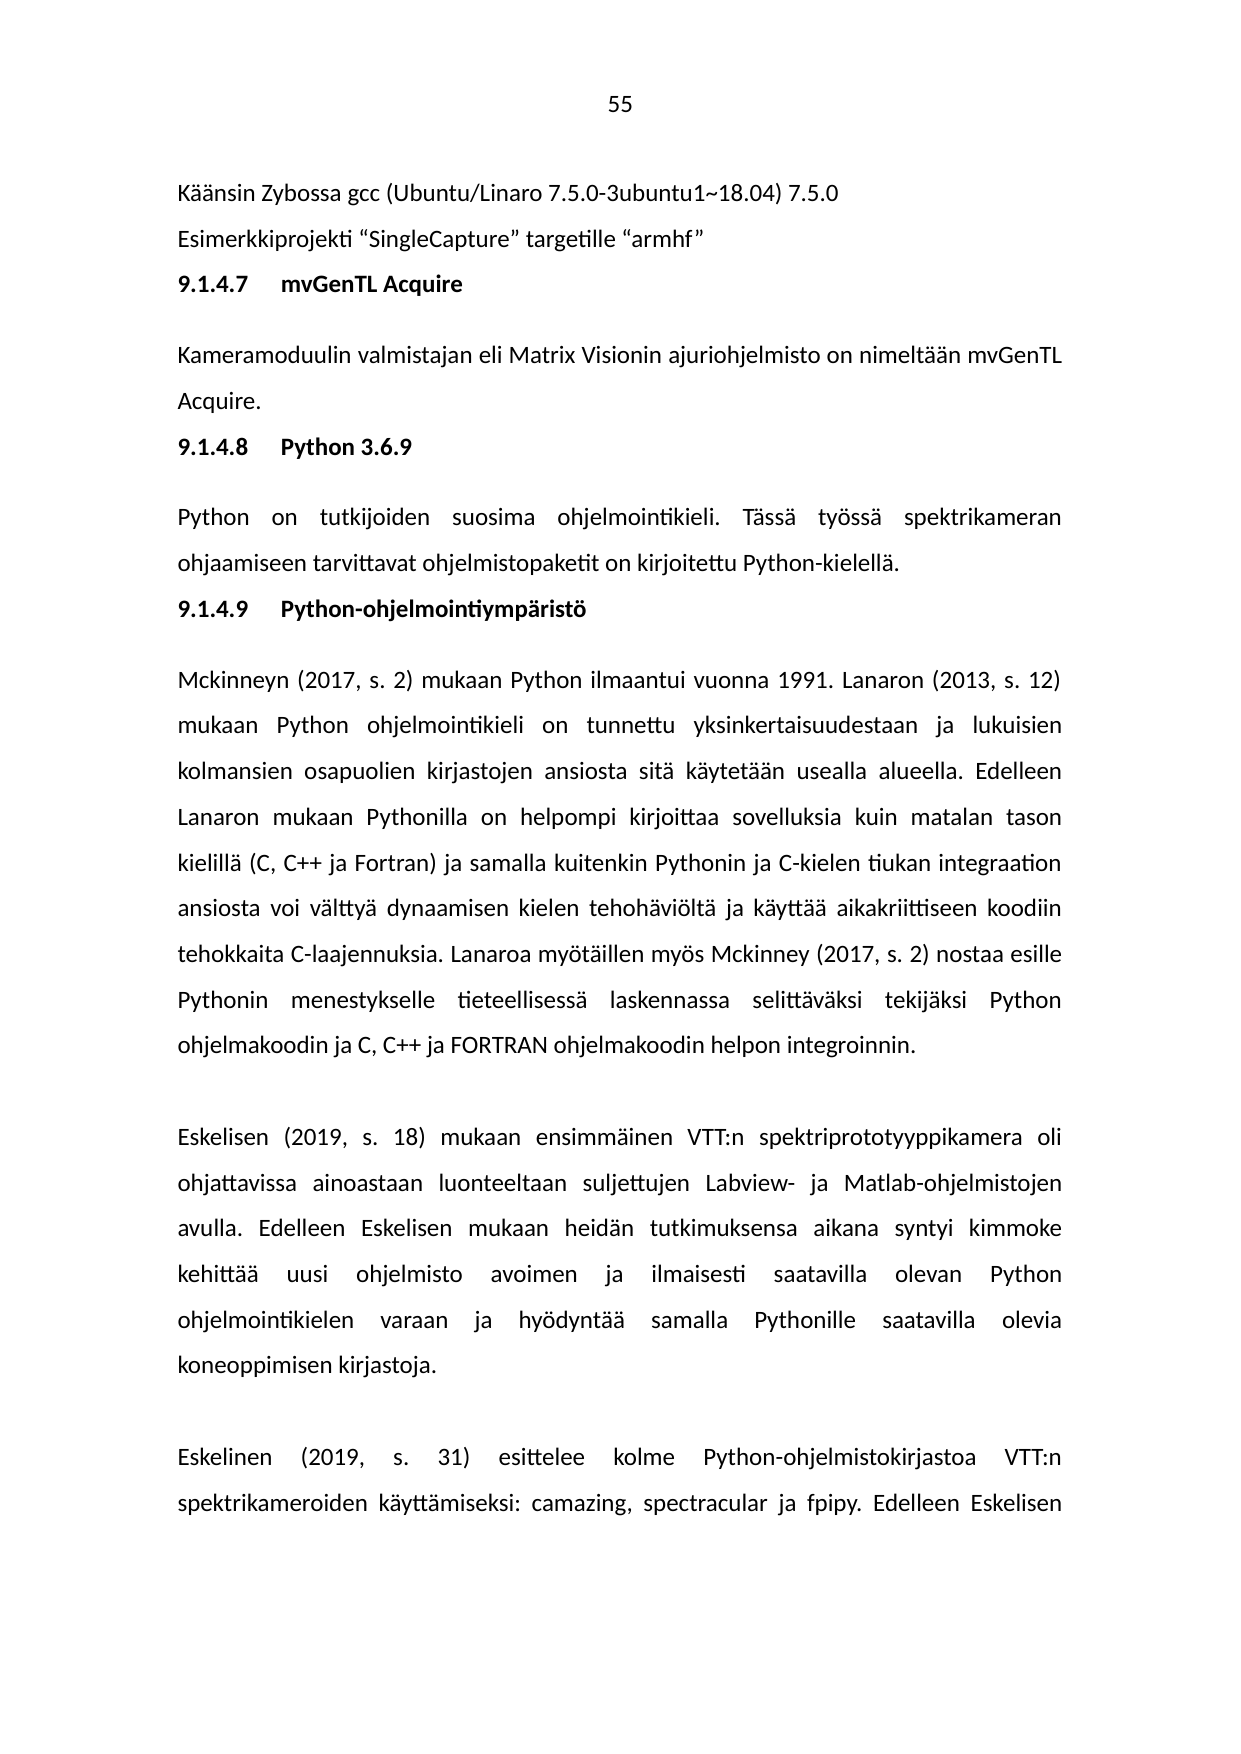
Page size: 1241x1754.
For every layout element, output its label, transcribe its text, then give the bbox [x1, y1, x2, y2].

text Käänsin Zybossa gcc (Ubuntu/Linaro 7.5.0-3ubuntu1~18.04) 7.5.0 [177, 177, 1063, 208]
text Kameramoduulin valmistajan eli Matrix Visionin ajuriohjelmisto on nimeltään mvGenTL Acquire. [177, 339, 1063, 416]
text Python on tutkijoiden suosima ohjelmointikieli. Tässä työssä spektrikameran ohjaamiseen tarvittavat ohjelmistopaketit on kirjoitettu Python-kielellä. [177, 502, 1063, 578]
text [177, 1441, 1063, 1517]
text Eskelisen (2019, s. 18) mukaan ensimmäinen VTT:n spektriprototyyppikamera oli ohjattavissa ainoastaan luonteeltaan suljettujen Labview- ja Matlab-ohjelmistojen avulla. Edelleen Eskelisen mukaan heidän tutkimuksensa aikana syntyi kimmoke kehittää uusi ohjelmisto avoimen ja ilmaisesti saatavilla olevan Python ohjelmointikielen varaan ja hyödyntää samalla Pythonille saatavilla olevia koneoppimisen kirjastoja. [177, 1121, 1063, 1380]
text Mckinneyn (2017, s. 2) mukaan Python ilmaantui vuonna 1991. Lanaron (2013, s. 12) mukaan Python ohjelmointikieli on tunnettu yksinkertaisuudestaan ja lukuisien kolmansien osapuolien kirjastojen ansiosta sitä käytetään usealla alueella. Edelleen Lanaron mukaan Pythonilla on helpompi kirjoittaa sovelluksia kuin matalan tason kielillä (C, C++ ja Fortran) ja samalla kuitenkin Pythonin ja C-kielen tiukan integraation ansiosta voi välttyä dynaamisen kielen tehohäviöltä ja käyttää aikakriittiseen koodiin tehokkaita C-laajennuksia. Lanaroa myötäillen myös Mckinney (2017, s. 2) nostaa esille Pythonin menestykselle tieteellisessä laskennassa selittäväksi tekijäksi Python ohjelmakoodin ja C, C++ ja FORTRAN ohjelmakoodin helpon integroinnin. [177, 664, 1063, 1060]
subtitle mvGenTL Acquire [177, 269, 1063, 299]
subtitle Python 3.6.9 [177, 431, 1063, 461]
subtitle Python-ohjelmointiympäristö [177, 593, 1063, 623]
text Esimerkkiprojekti “SingleCapture” targetille “armhf” [177, 223, 1063, 253]
